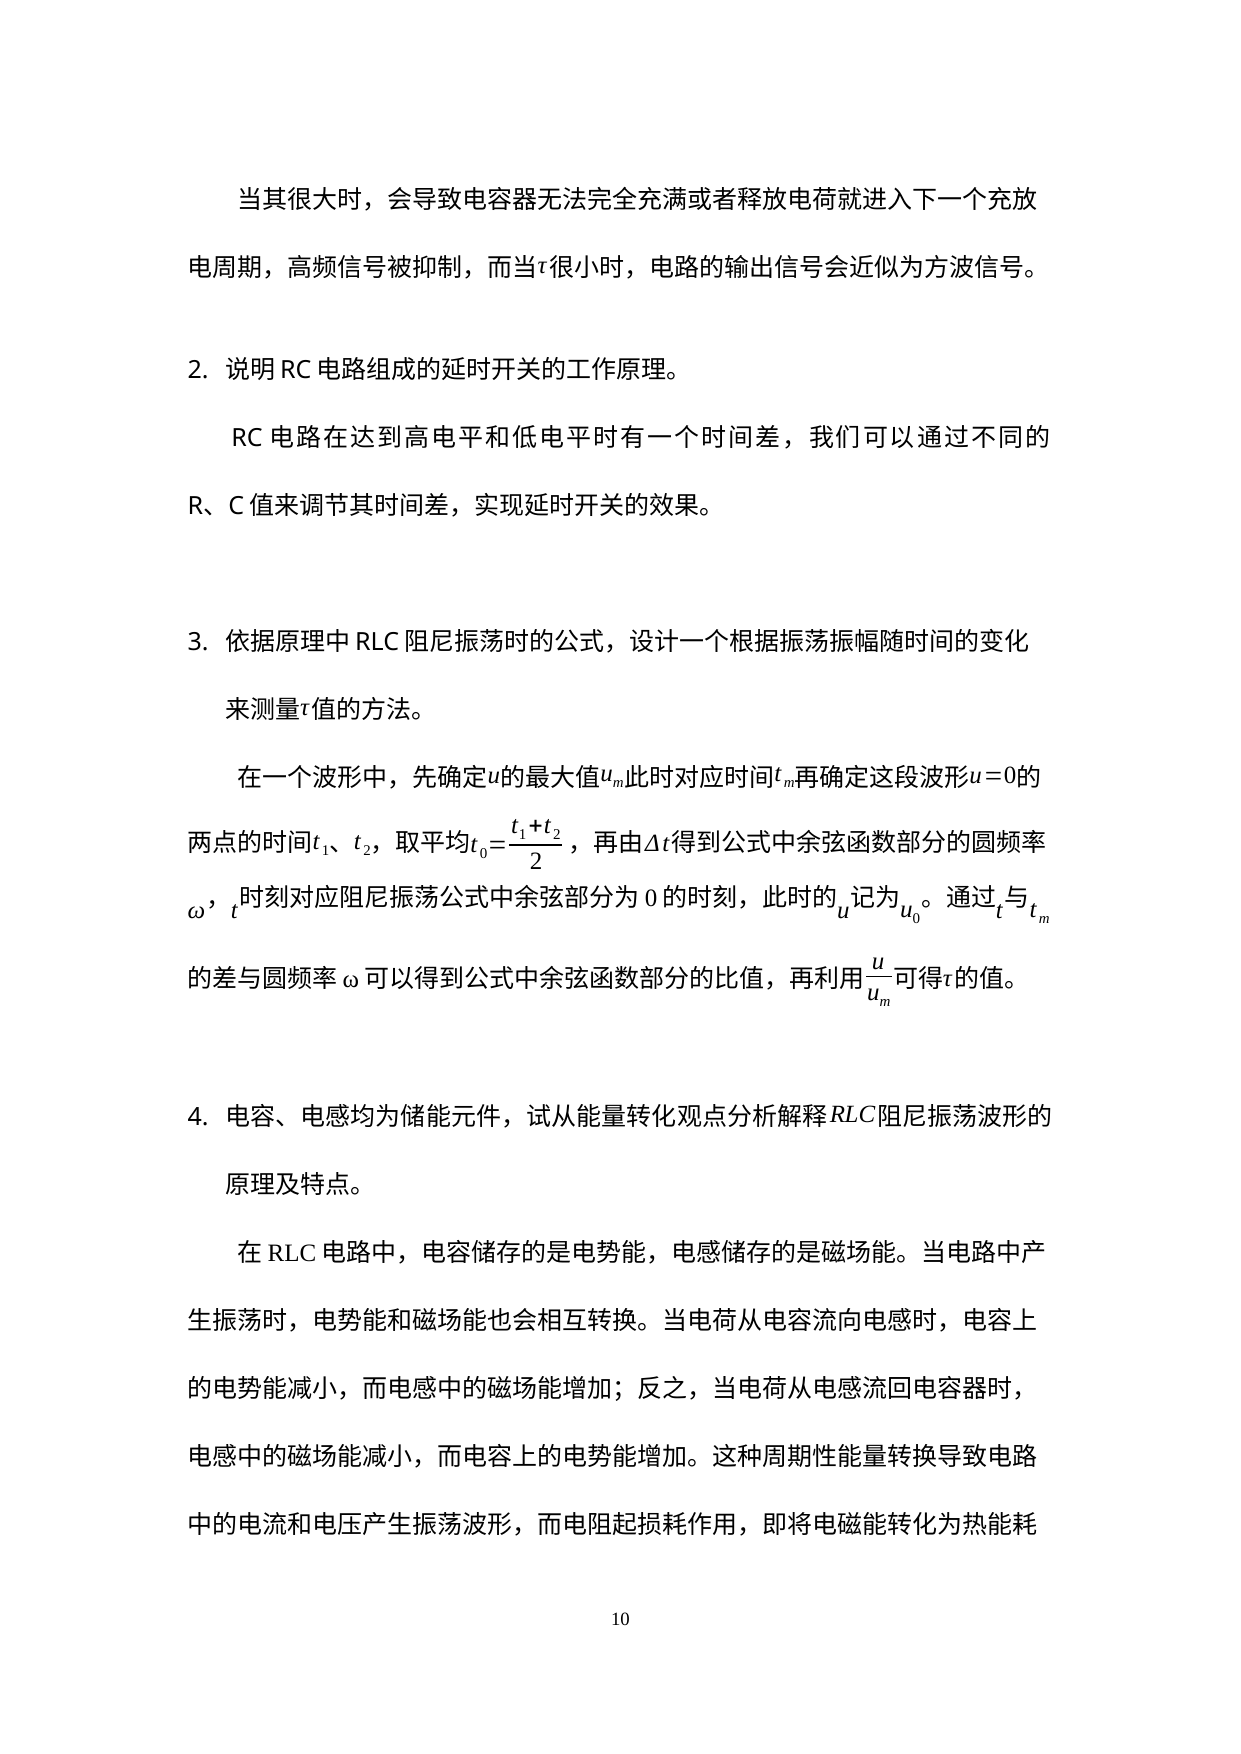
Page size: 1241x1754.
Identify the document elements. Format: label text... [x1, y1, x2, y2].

text 在一个波形中，先确定的最大值此时对应时间再确定这段波形的两点的时间、，取平均 ，再由得到公式中余弦函数部分的圆频率，时刻对应阻尼振荡公式中余弦部分为0的时刻，此时的记为。通过与的差与圆频率ω可以得到公式中余弦函数部分的比值，再利用可得的值。 [187, 741, 1053, 1013]
list 电容、电感均为储能元件，试从能量转化观点分析解释阻尼振荡波形的原理及特点。 [187, 1081, 1053, 1217]
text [187, 1217, 1053, 1556]
list 说明RC电路组成的延时开关的工作原理。 [187, 334, 1053, 402]
text 当其很大时，会导致电容器无法完全充满或者释放电荷就进入下一个充放电周期，高频信号被抑制，而当很小时，电路的输出信号会近似为方波信号。 [187, 164, 1053, 300]
list 依据原理中RLC阻尼振荡时的公式，设计一个根据振荡振幅随时间的变化来测量值的方法。 [187, 605, 1053, 741]
text RC电路在达到高电平和低电平时有一个时间差，我们可以通过不同的R、C值来调节其时间差，实现延时开关的效果。 [187, 402, 1053, 537]
